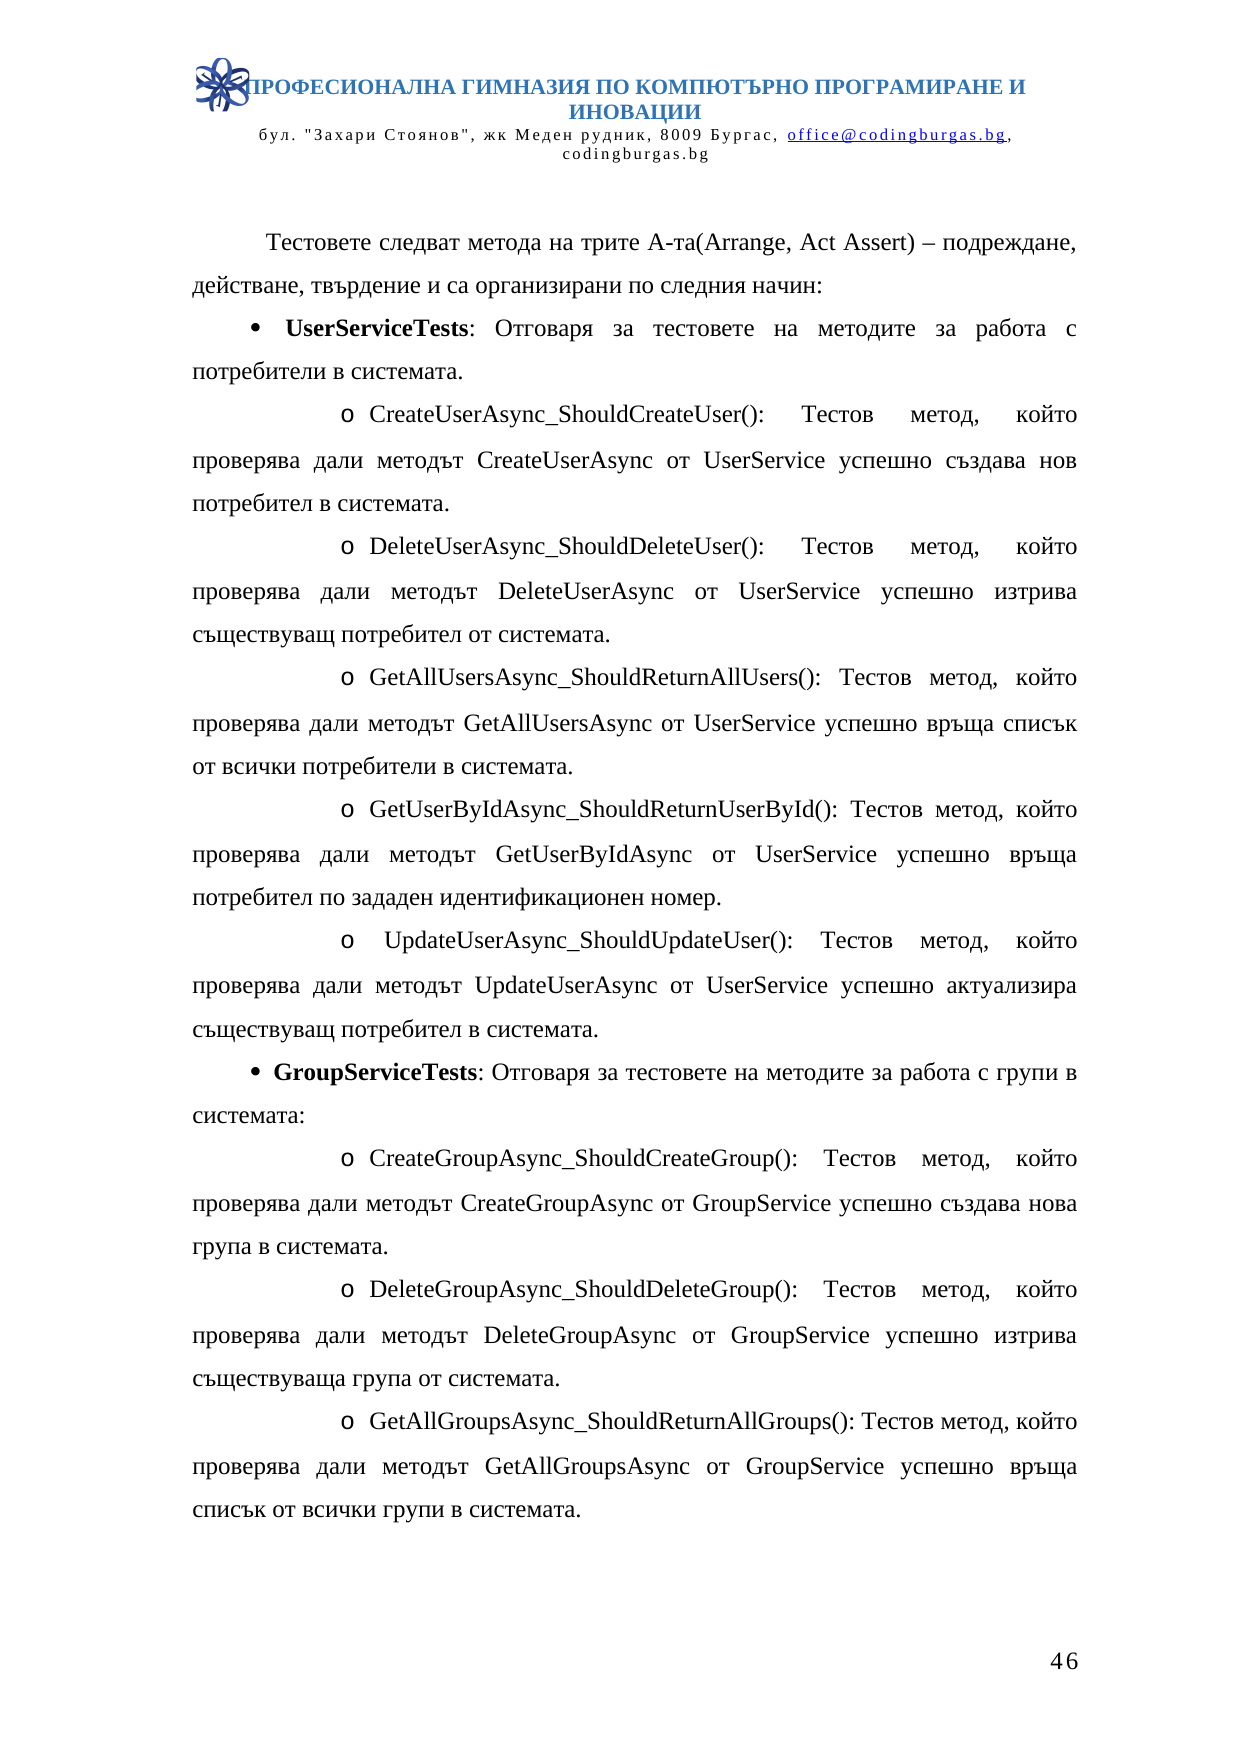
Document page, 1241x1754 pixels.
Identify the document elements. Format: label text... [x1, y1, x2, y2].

list GetAllGroupsAsync_ShouldReturnAllGroups(): Тестов метод, който проверява дали методът GetAllGroupsAsync от GroupService успешно връща списък от всички групи в системата. [192, 1406, 1078, 1523]
list UpdateUserAsync_ShouldUpdateUser(): Тестов метод, който проверява дали методът UpdateUserAsync от UserService успешно актуализира съществуващ потребител в системата. [192, 925, 1078, 1042]
list CreateGroupAsync_ShouldCreateGroup(): Тестов метод, който проверява дали методът CreateGroupAsync от GroupService успешно създава нова група в системата. [192, 1143, 1078, 1260]
list GetAllUsersAsync_ShouldReturnAllUsers(): Тестов метод, който проверява дали методът GetAllUsersAsync от UserService успешно връща списък от всички потребители в системата. [192, 662, 1078, 779]
list UserServiceTests: Отговаря за тестовете на методите за работа с потребители в системата. [192, 313, 1078, 385]
text Тестовете следват метода на трите А-та(Arrange, Act Assert) – подреждане, действане, твърдение и са организирани по следния начин: [192, 227, 1078, 299]
list GetUserByIdAsync_ShouldReturnUserById(): Тестов метод, който проверява дали методът GetUserByIdAsync от UserService успешно връща потребител по зададен идентификационен номер. [192, 794, 1078, 911]
picture [196, 57, 250, 112]
list DeleteGroupAsync_ShouldDeleteGroup(): Тестов метод, който проверява дали методът DeleteGroupAsync от GroupService успешно изтрива съществуваща група от системата. [192, 1274, 1078, 1392]
list GroupServiceTests: Отговаря за тестовете на методите за работа с групи в системата: [192, 1057, 1078, 1129]
list CreateUserAsync_ShouldCreateUser(): Тестов метод, който проверява дали методът CreateUserAsync от UserService успешно създава нов потребител в системата. [192, 399, 1078, 517]
list DeleteUserAsync_ShouldDeleteUser(): Тестов метод, който проверява дали методът DeleteUserAsync от UserService успешно изтрива съществуващ потребител от системата. [192, 531, 1078, 648]
